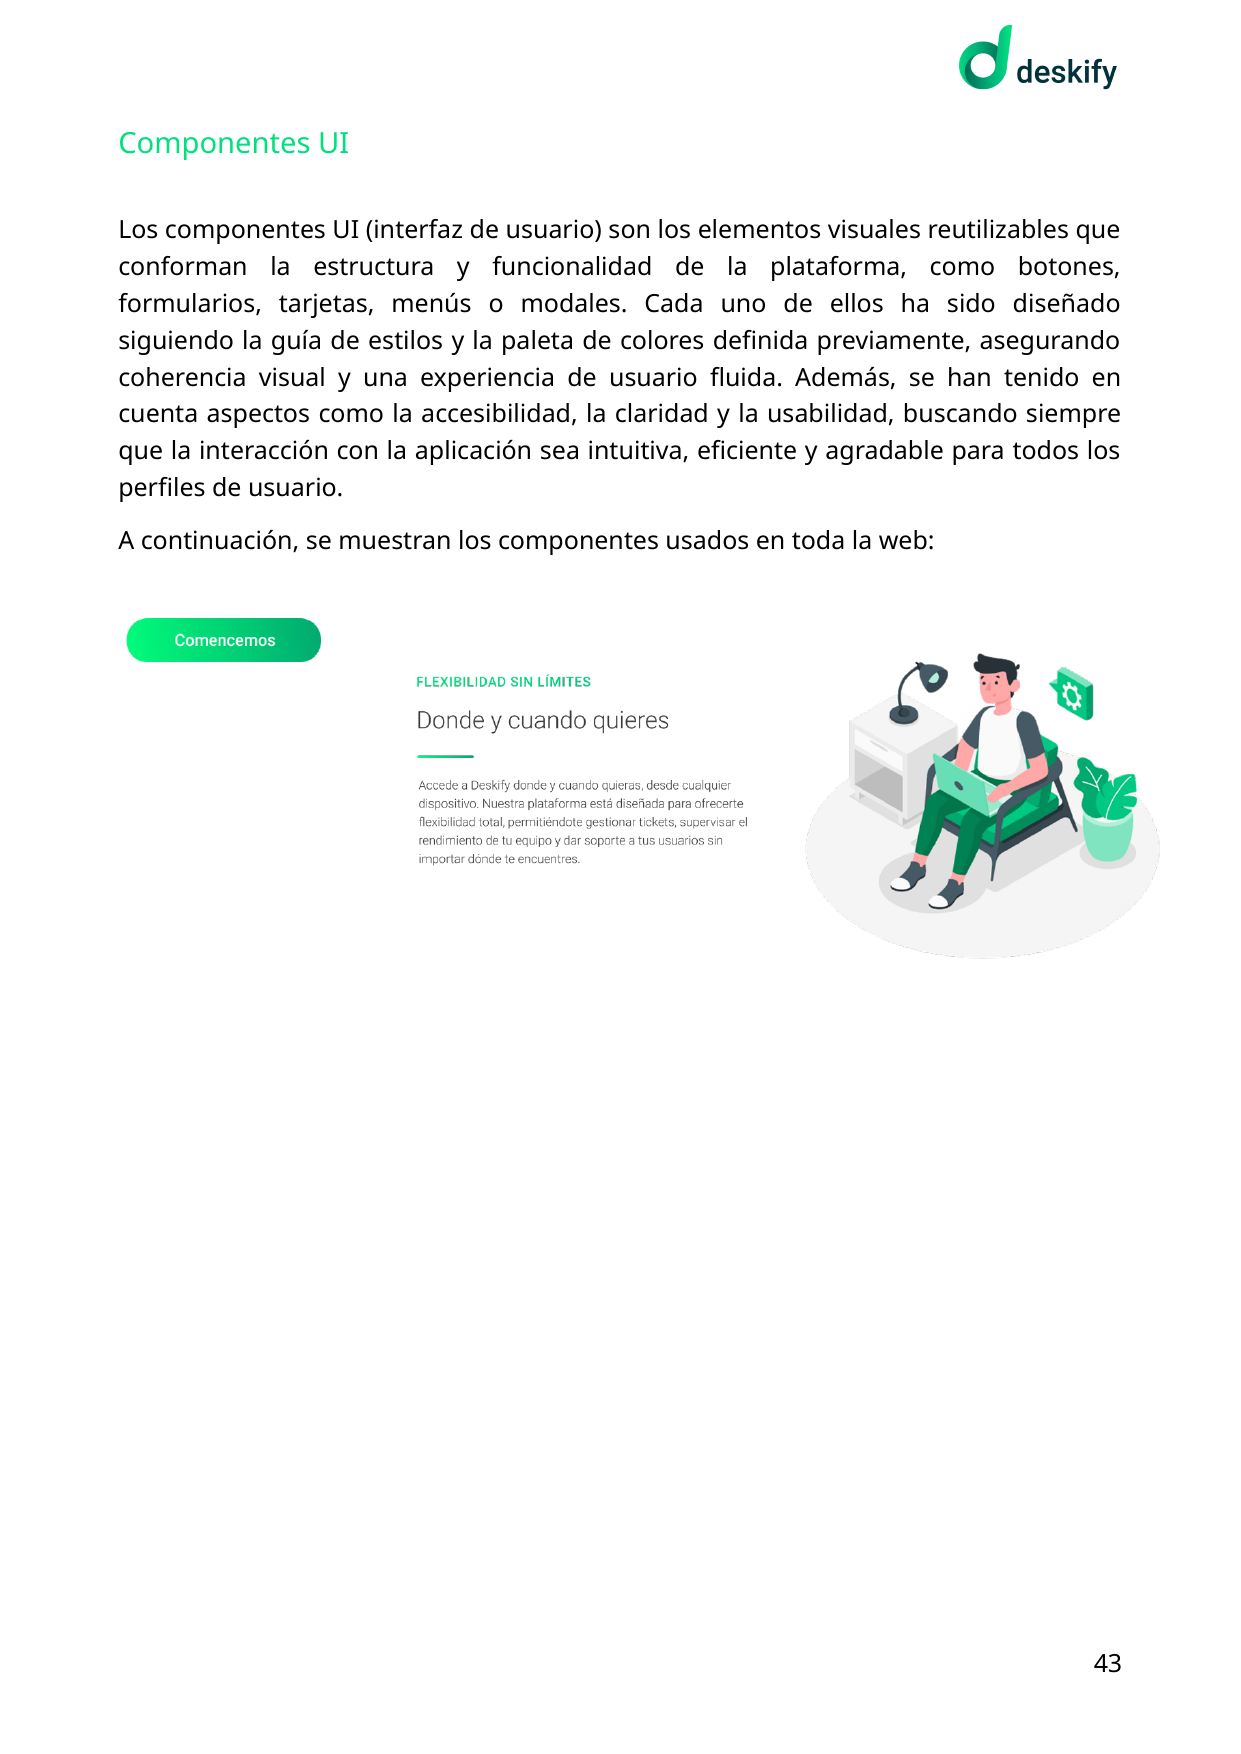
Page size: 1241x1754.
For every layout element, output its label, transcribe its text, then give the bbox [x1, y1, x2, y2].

text A continuación, se muestran los componentes usados en toda la web: [118, 523, 1122, 557]
subtitle Componentes UI [118, 122, 1122, 162]
picture [953, 22, 1127, 92]
picture [416, 600, 1172, 978]
text Los componentes UI (interfaz de usuario) son los elementos visuales reutilizables que conforman la estructura y funcionalidad de la plataforma, como botones, formularios, tarjetas, menús o modales. Cada uno de ellos ha sido diseñado siguiendo la guía de estilos y la paleta de colores definida previamente, asegurando coherencia visual y una experiencia de usuario fluida. Además, se han tenido en cuenta aspectos como la accesibilidad, la claridad y la usabilidad, buscando siempre que la interacción con la aplicación sea intuitiva, eficiente y agradable para todos los perfiles de usuario. [118, 212, 1122, 503]
picture [126, 618, 321, 662]
